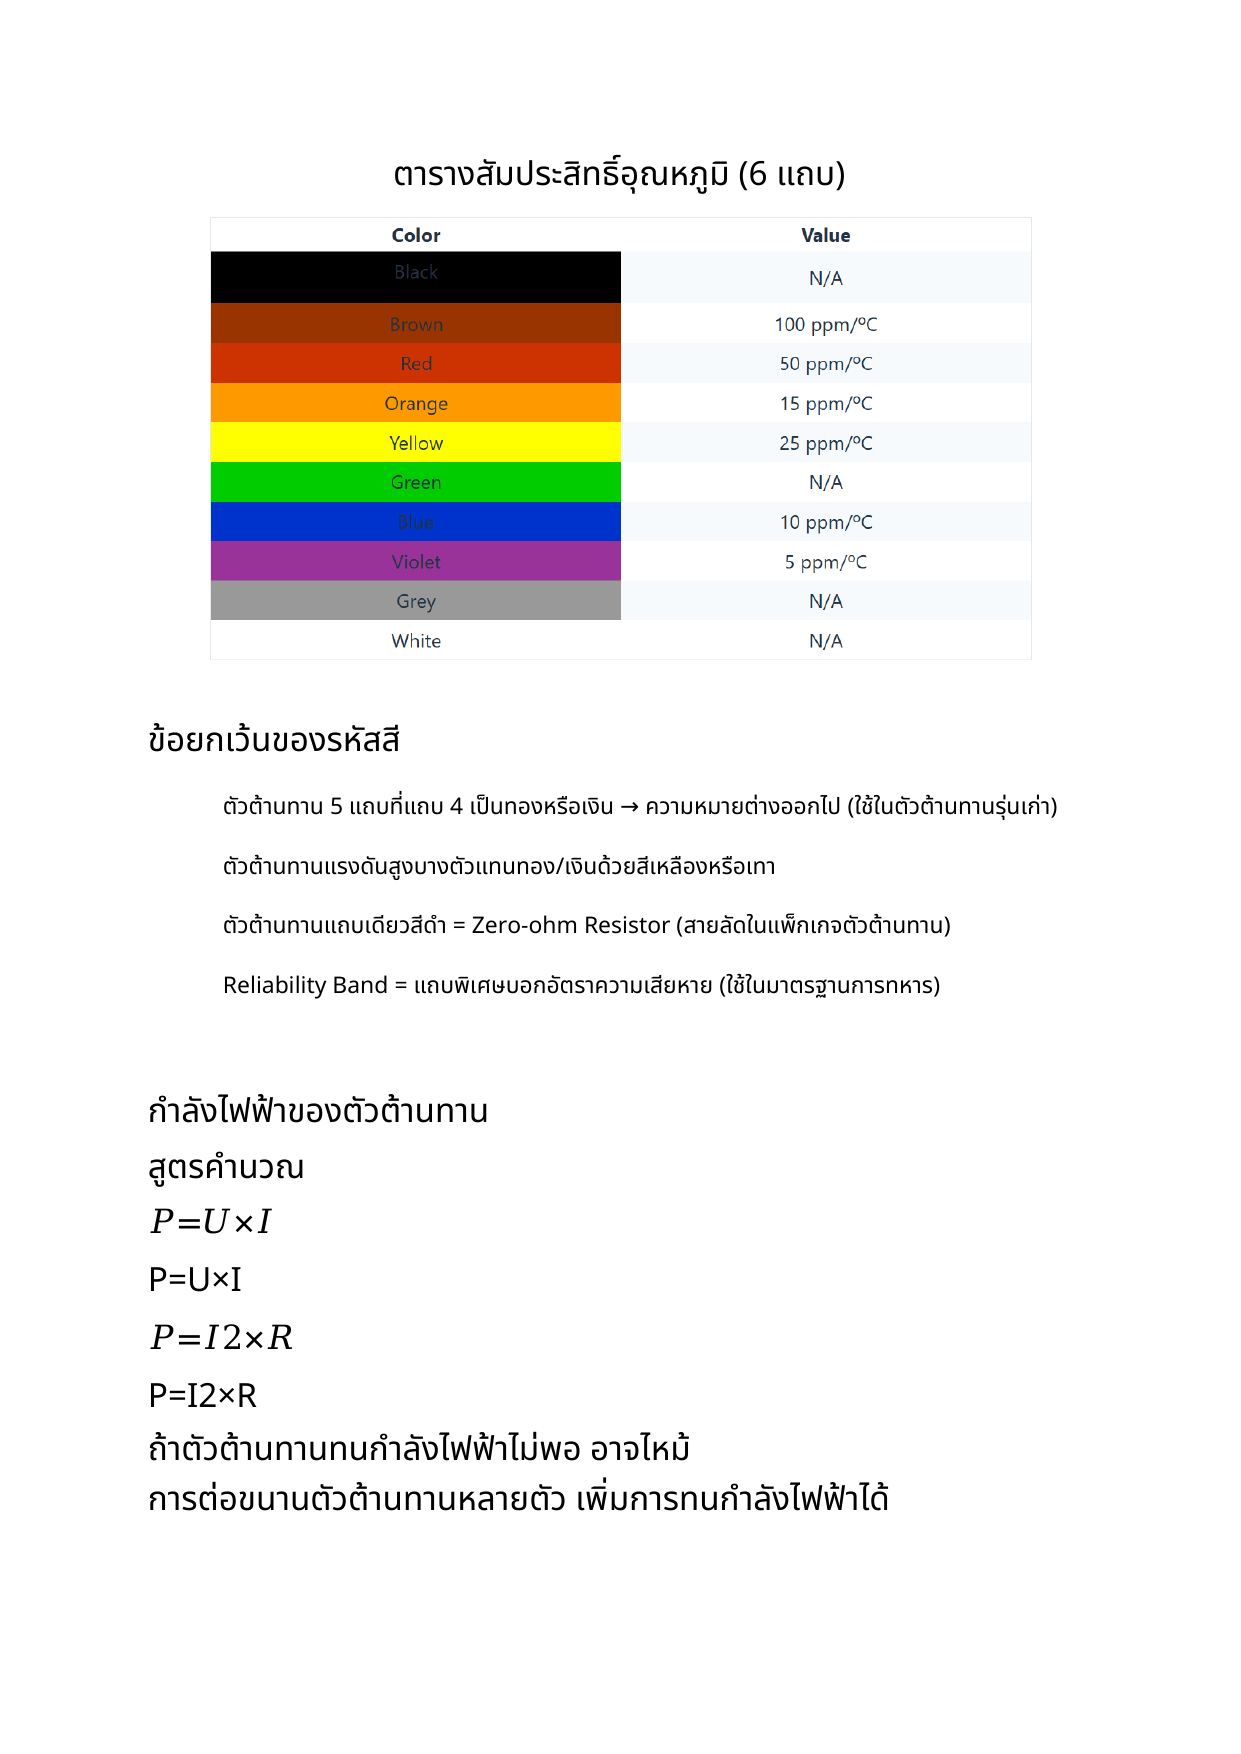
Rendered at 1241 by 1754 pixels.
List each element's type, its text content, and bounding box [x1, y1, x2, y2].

text ตัวต้านทาน 5 แถบที่แถบ 4 เป็นทองหรือเงิน → ความหมายต่างออกไป (ใช้ในตัวต้านทานรุ่นเก่า) [148, 790, 1090, 825]
text Reliability Band = แถบพิเศษบอกอัตราความเสียหาย (ใช้ในมาตรฐานการทหาร) [148, 969, 1090, 1004]
subtitle กำลังไฟฟ้าของตัวต้านทาน [148, 1093, 1090, 1136]
text ถ้าตัวต้านทานทนกำลังไฟฟ้าไม่พอ อาจไหม้ [148, 1430, 1090, 1474]
text P=U×I [148, 1256, 1090, 1307]
subtitle ข้อยกเว้นของรหัสสี [148, 722, 1090, 765]
text 𝑃=𝐼2×𝑅 [148, 1314, 1090, 1365]
text P=I2×R [148, 1372, 1090, 1423]
subtitle ตารางสัมประสิทธิ์อุณหภูมิ (6 แถบ) [148, 150, 1090, 200]
picture [205, 212, 1033, 663]
text 𝑃=𝑈×𝐼 [148, 1198, 1090, 1249]
text สูตรคำนวณ [148, 1149, 1090, 1192]
text การต่อขนานตัวต้านทานหลายตัว เพิ่มการทนกำลังไฟฟ้าได้ [148, 1480, 1090, 1523]
text ตัวต้านทานแรงดันสูงบางตัวแทนทอง/เงินด้วยสีเหลืองหรือเทา [148, 850, 1090, 884]
text ตัวต้านทานแถบเดียวสีดำ = Zero-ohm Resistor (สายลัดในแพ็กเกจตัวต้านทาน) [148, 909, 1090, 944]
